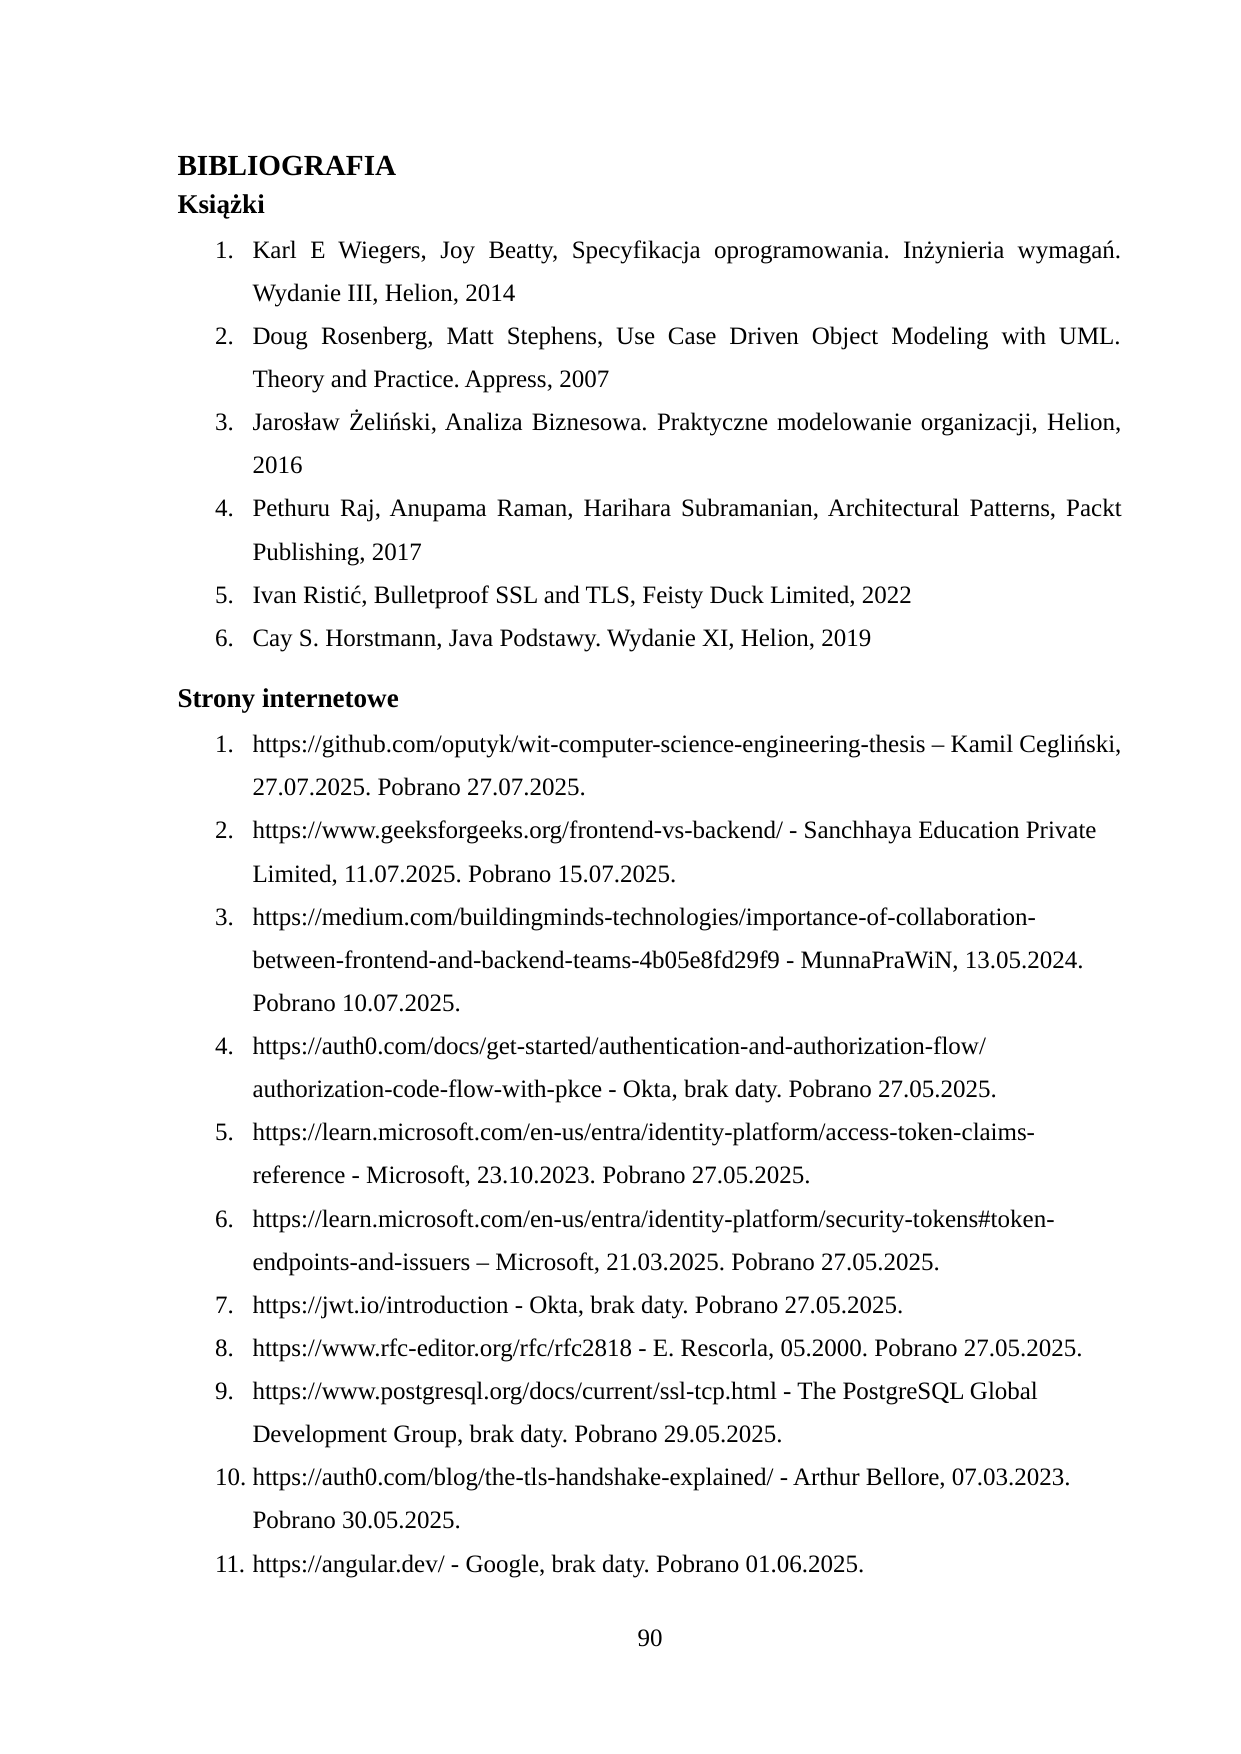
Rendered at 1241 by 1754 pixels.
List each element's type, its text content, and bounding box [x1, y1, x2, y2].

list Ivan Ristić, Bulletproof SSL and TLS, Feisty Duck Limited, 2022 [215, 580, 1122, 608]
list https://github.com/oputyk/wit-computer-science-engineering-thesis – Kamil Cegliński, 27.07.2025. Pobrano 27.07.2025. [215, 729, 1122, 801]
list https://auth0.com/blog/the-tls-handshake-explained/ - Arthur Bellore, 07.03.2023. Pobrano 30.05.2025. [215, 1462, 1122, 1534]
list Cay S. Horstmann, Java Podstawy. Wydanie XI, Helion, 2019 [215, 623, 1122, 652]
list https://learn.microsoft.com/en-us/entra/identity-platform/security-tokens#token-endpoints-and-issuers – Microsoft, 21.03.2025. Pobrano 27.05.2025. [215, 1204, 1122, 1276]
list https://www.geeksforgeeks.org/frontend-vs-backend/ - Sanchhaya Education Private Limited, 11.07.2025. Pobrano 15.07.2025. [215, 816, 1122, 887]
subtitle Książki [177, 188, 1122, 219]
list https://www.rfc-editor.org/rfc/rfc2818 - E. Rescorla, 05.2000. Pobrano 27.05.2025. [215, 1333, 1122, 1362]
list https://www.postgresql.org/docs/current/ssl-tcp.html - The PostgreSQL Global Development Group, brak daty. Pobrano 29.05.2025. [215, 1376, 1122, 1448]
subtitle Strony internetowe [177, 683, 1122, 714]
list https://angular.dev/ - Google, brak daty. Pobrano 01.06.2025. [215, 1549, 1122, 1577]
list https://medium.com/buildingminds-technologies/importance-of-collaboration-between-frontend-and-backend-teams-4b05e8fd29f9 - MunnaPraWiN, 13.05.2024. Pobrano 10.07.2025. [215, 902, 1122, 1017]
list https://jwt.io/introduction - Okta, brak daty. Pobrano 27.05.2025. [215, 1290, 1122, 1319]
list Jarosław Żeliński, Analiza Biznesowa. Praktyczne modelowanie organizacji, Helion, 2016 [215, 407, 1122, 479]
list Karl E Wiegers, Joy Beatty, Specyfikacja oprogramowania. Inżynieria wymagań. Wydanie III, Helion, 2014 [215, 235, 1122, 307]
list https://learn.microsoft.com/en-us/entra/identity-platform/access-token-claims-reference - Microsoft, 23.10.2023. Pobrano 27.05.2025. [215, 1117, 1122, 1189]
subtitle BIBLIOGRAFIA [177, 148, 1122, 181]
list Pethuru Raj, Anupama Raman, Harihara Subramanian, Architectural Patterns, Packt Publishing, 2017 [215, 493, 1122, 565]
list https://auth0.com/docs/get-started/authentication-and-authorization-flow/authorization-code-flow-with-pkce - Okta, brak daty. Pobrano 27.05.2025. [215, 1031, 1122, 1103]
list Doug Rosenberg, Matt Stephens, Use Case Driven Object Modeling with UML. Theory and Practice. Appress, 2007 [215, 321, 1122, 393]
